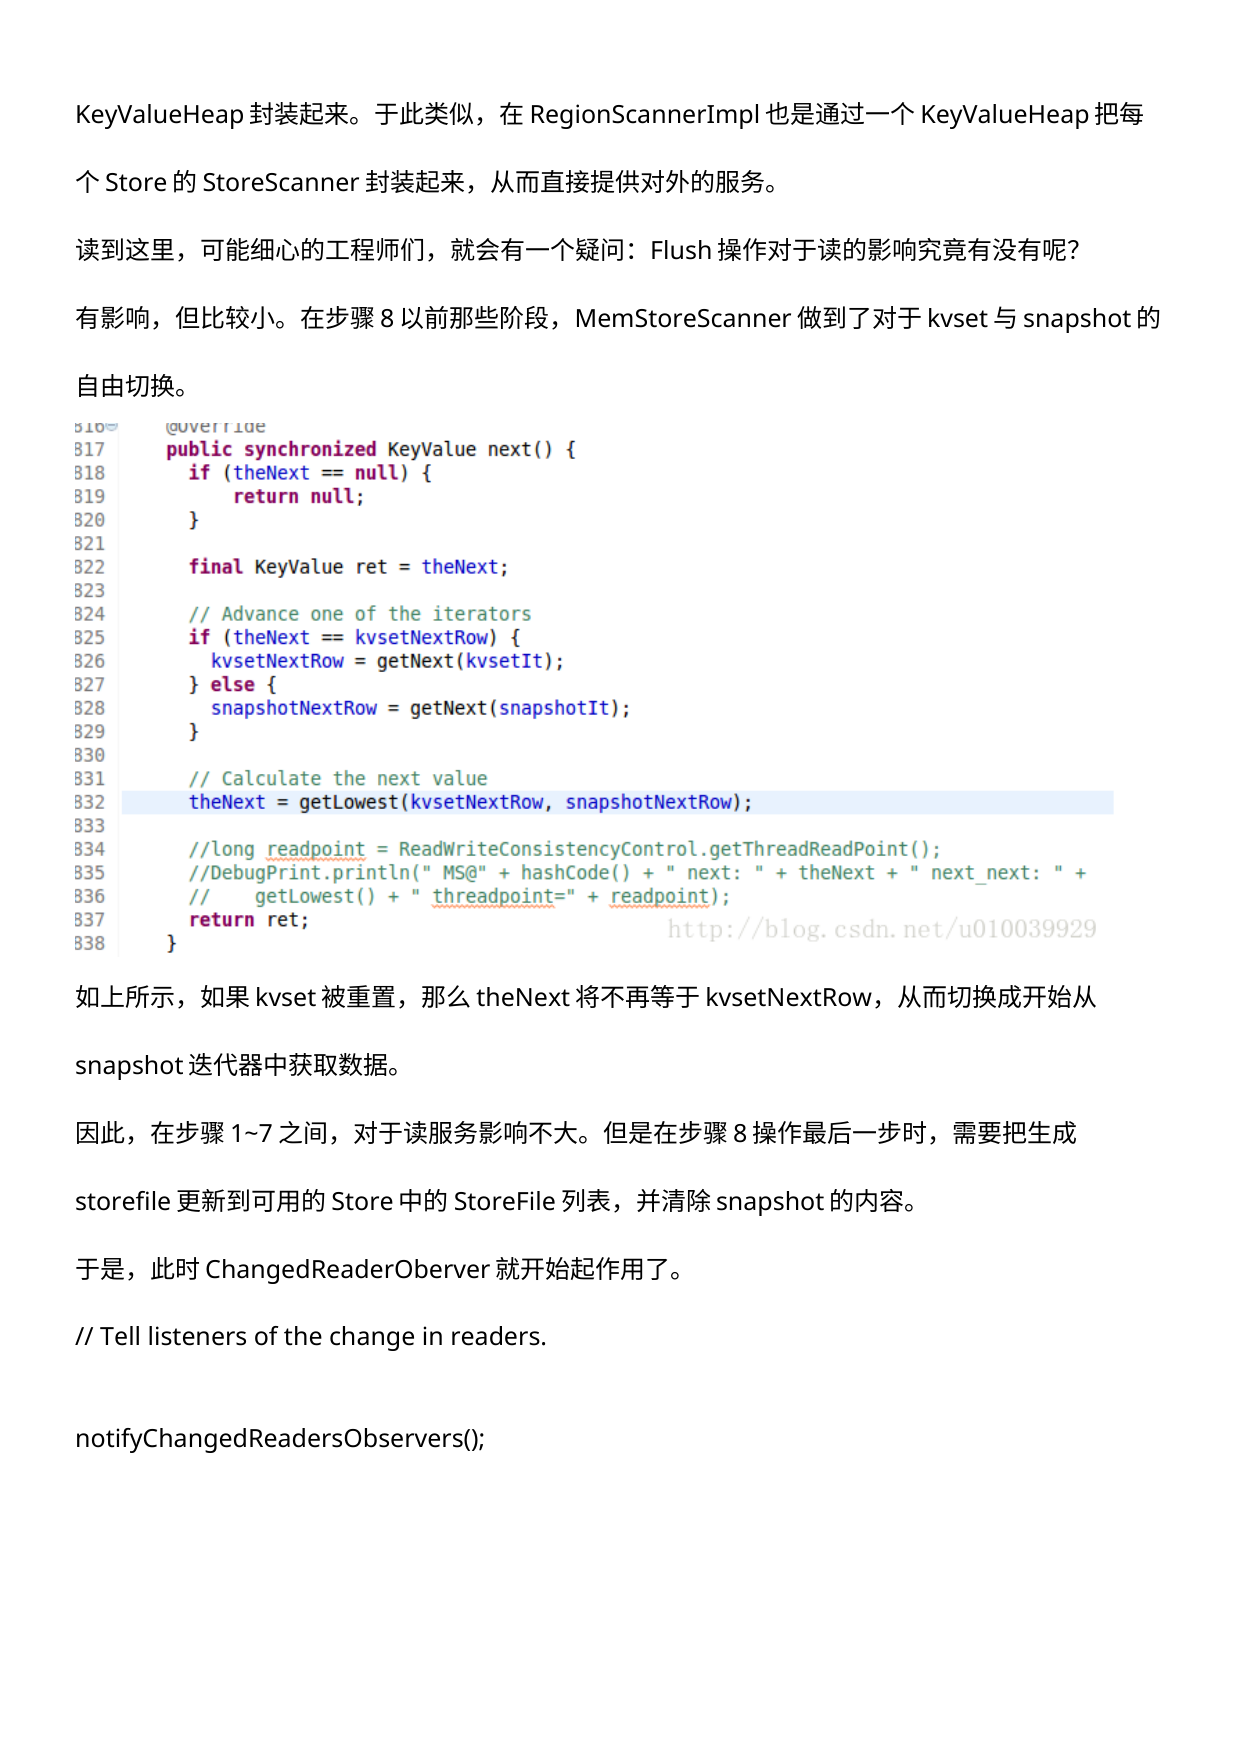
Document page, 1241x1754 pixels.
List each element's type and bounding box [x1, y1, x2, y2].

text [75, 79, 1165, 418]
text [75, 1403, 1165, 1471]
picture [75, 423, 1114, 957]
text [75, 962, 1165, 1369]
